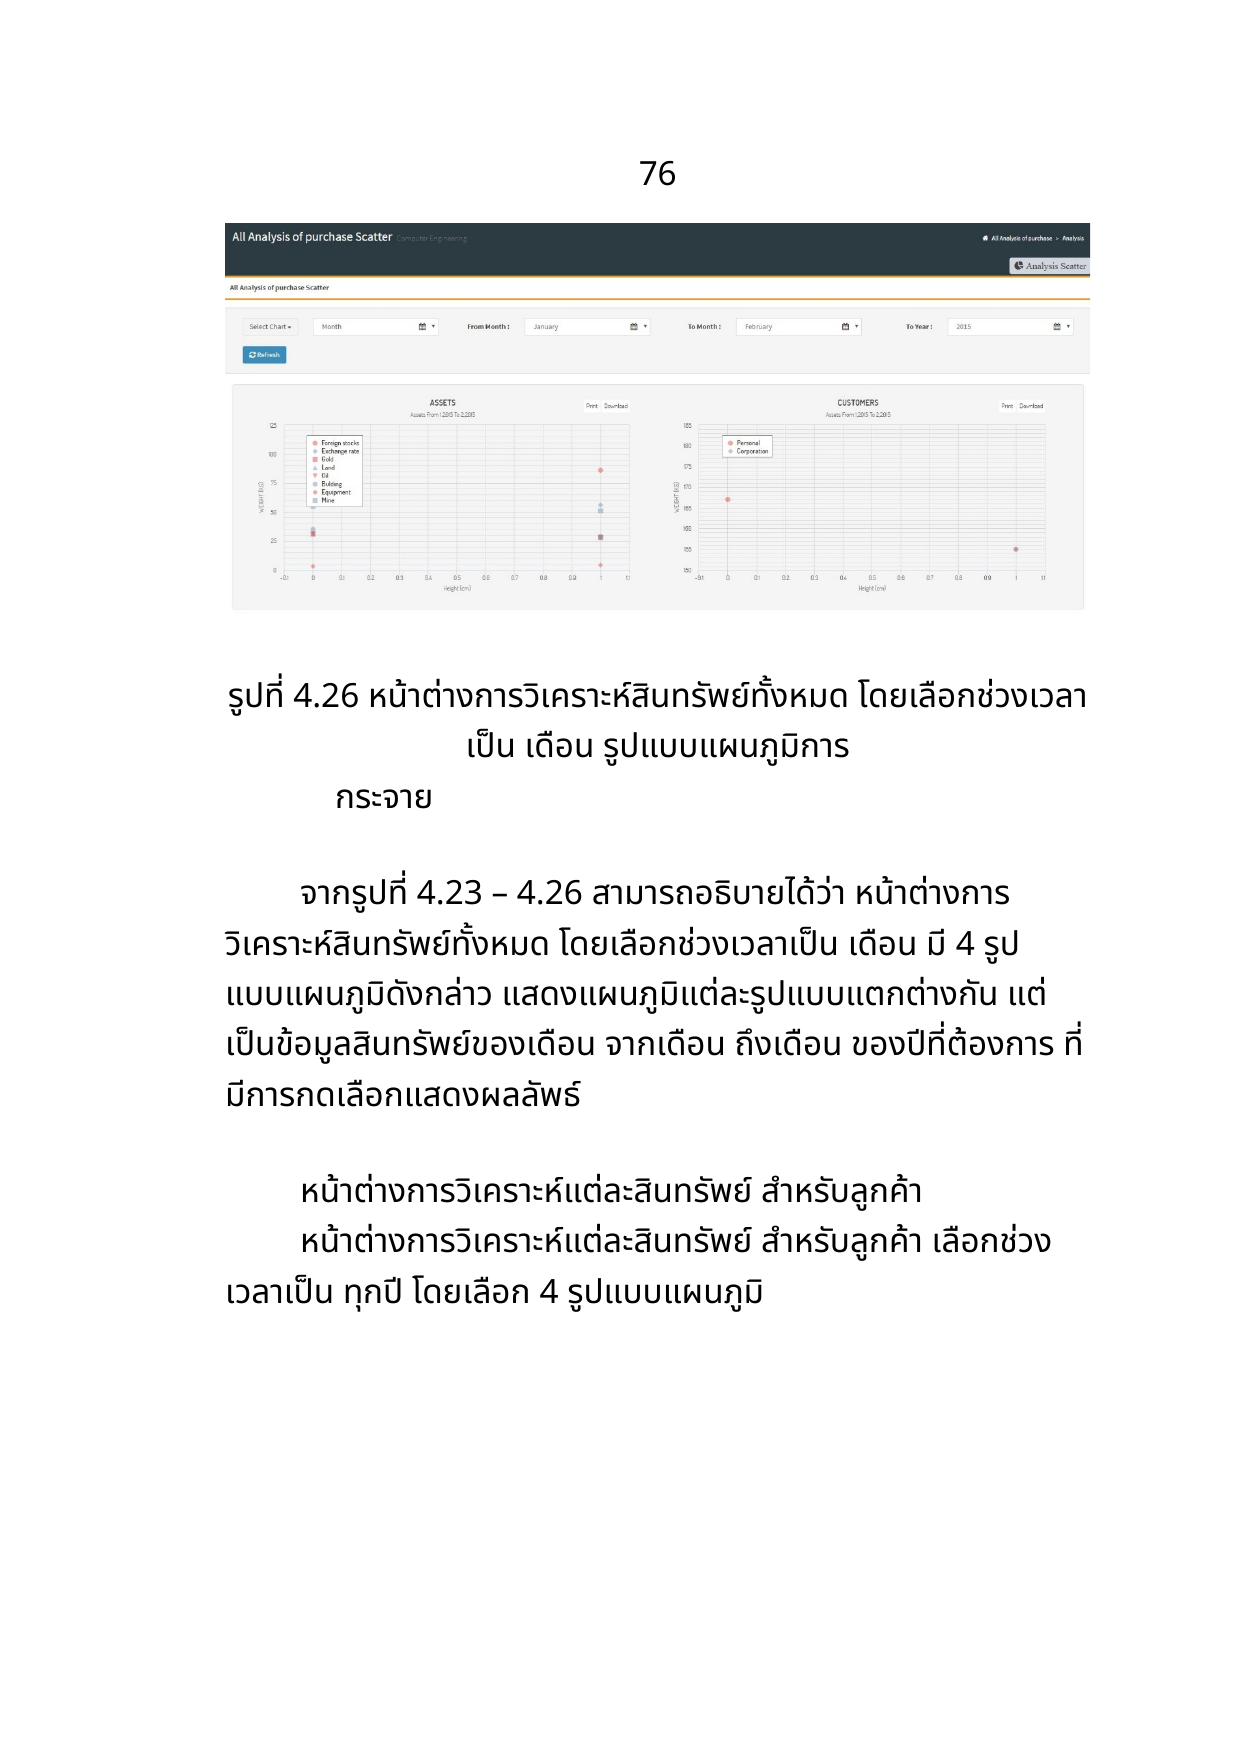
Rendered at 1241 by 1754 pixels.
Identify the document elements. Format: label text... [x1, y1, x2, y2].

text หน้าต่างการวิเคราะห์แต่ละสินทรัพย์ สำหรับลูกค้า [225, 1167, 1090, 1217]
text กระจาย [225, 773, 1090, 823]
text จากรูปที่ 4.23 – 4.26 สามารถอธิบายได้ว่า หน้าต่างการวิเคราะห์สินทรัพย์ทั้งหมด โดยเลือกช่วงเวลาเป็น เดือน มี 4 รูปแบบแผนภูมิดังกล่าว แสดงแผนภูมิแต่ละรูปแบบแตกต่างกัน แต่เป็นข้อมูลสินทรัพย์ของเดือน จากเดือน ถึงเดือน ของปีที่ต้องการ ที่มีการกดเลือกแสดงผลลัพธ์ [225, 869, 1090, 1121]
picture [225, 223, 1091, 627]
text หน้าต่างการวิเคราะห์แต่ละสินทรัพย์ สำหรับลูกค้า เลือกช่วงเวลาเป็น ทุกปี โดยเลือก 4 รูปแบบแผนภูมิ [225, 1217, 1090, 1318]
text รูปที่ 4.26 หน้าต่างการวิเคราะห์สินทรัพย์ทั้งหมด โดยเลือกช่วงเวลาเป็น เดือน รูปแบบแผนภูมิการ [225, 672, 1090, 773]
